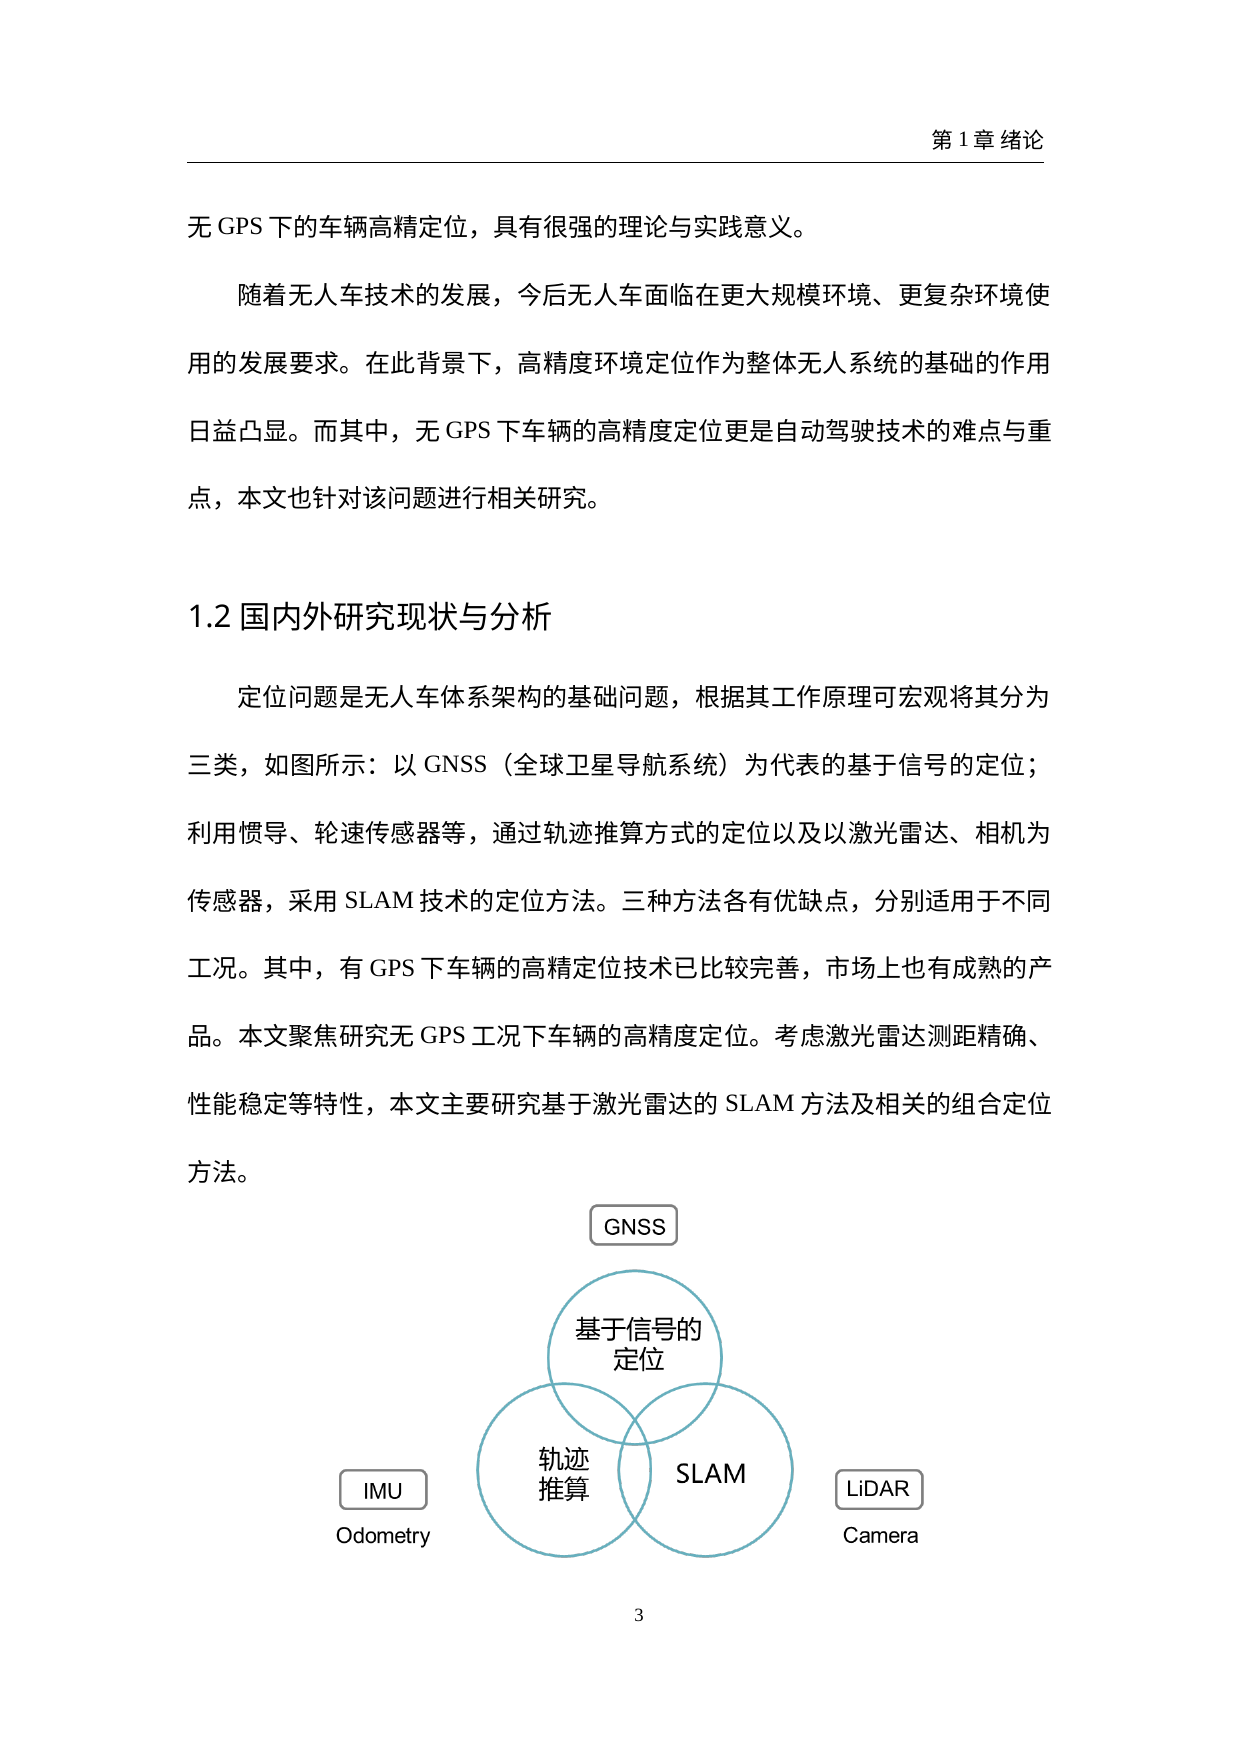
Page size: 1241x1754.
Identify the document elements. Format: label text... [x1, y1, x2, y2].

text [187, 191, 1053, 259]
text 1.2 国内外研究现状与分析 [187, 581, 1053, 649]
picture [304, 1204, 936, 1562]
text 随着无人车技术的发展，今后无人车面临在更大规模环境、更复杂环境使用的发展要求。在此背景下，高精度环境定位作为整体无人系统的基础的作用日益凸显。而其中，无GPS下车辆的高精度定位更是自动驾驶技术的难点与重点，本文也针对该问题进行相关研究。 [187, 259, 1053, 531]
text 定位问题是无人车体系架构的基础问题，根据其工作原理可宏观将其分为三类，如图所示：以GNSS（全球卫星导航系统）为代表的基于信号的定位；利用惯导、轮速传感器等，通过轨迹推算方式的定位以及以激光雷达、相机为传感器，采用SLAM技术的定位方法。三种方法各有优缺点，分别适用于不同工况。其中，有GPS下车辆的高精定位技术已比较完善，市场上也有成熟的产品。本文聚焦研究无GPS工况下车辆的高精度定位。考虑激光雷达测距精确、性能稳定等特性，本文主要研究基于激光雷达的SLAM方法及相关的组合定位方法。 [187, 661, 1053, 1205]
